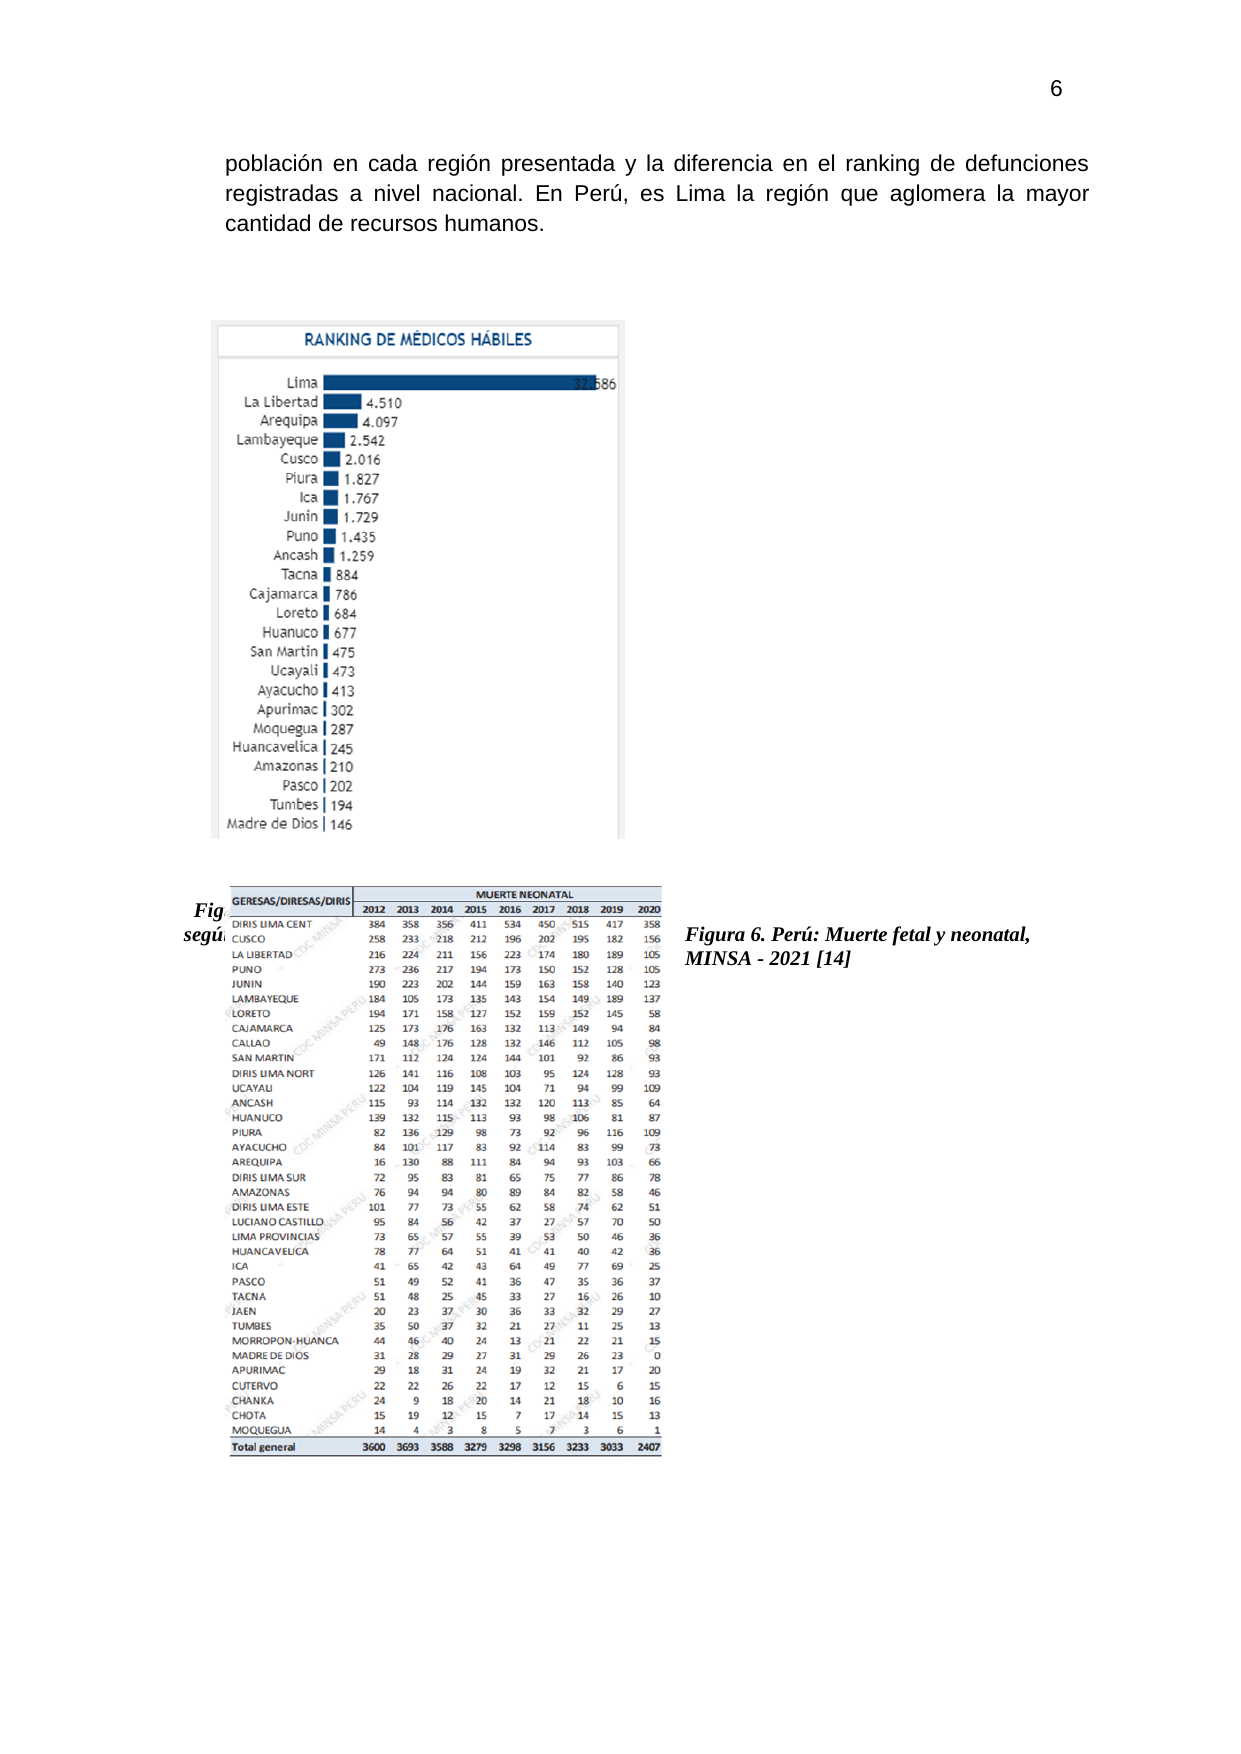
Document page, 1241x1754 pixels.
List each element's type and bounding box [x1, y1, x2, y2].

text [225, 150, 1090, 237]
picture [225, 882, 662, 1461]
picture [211, 320, 625, 839]
